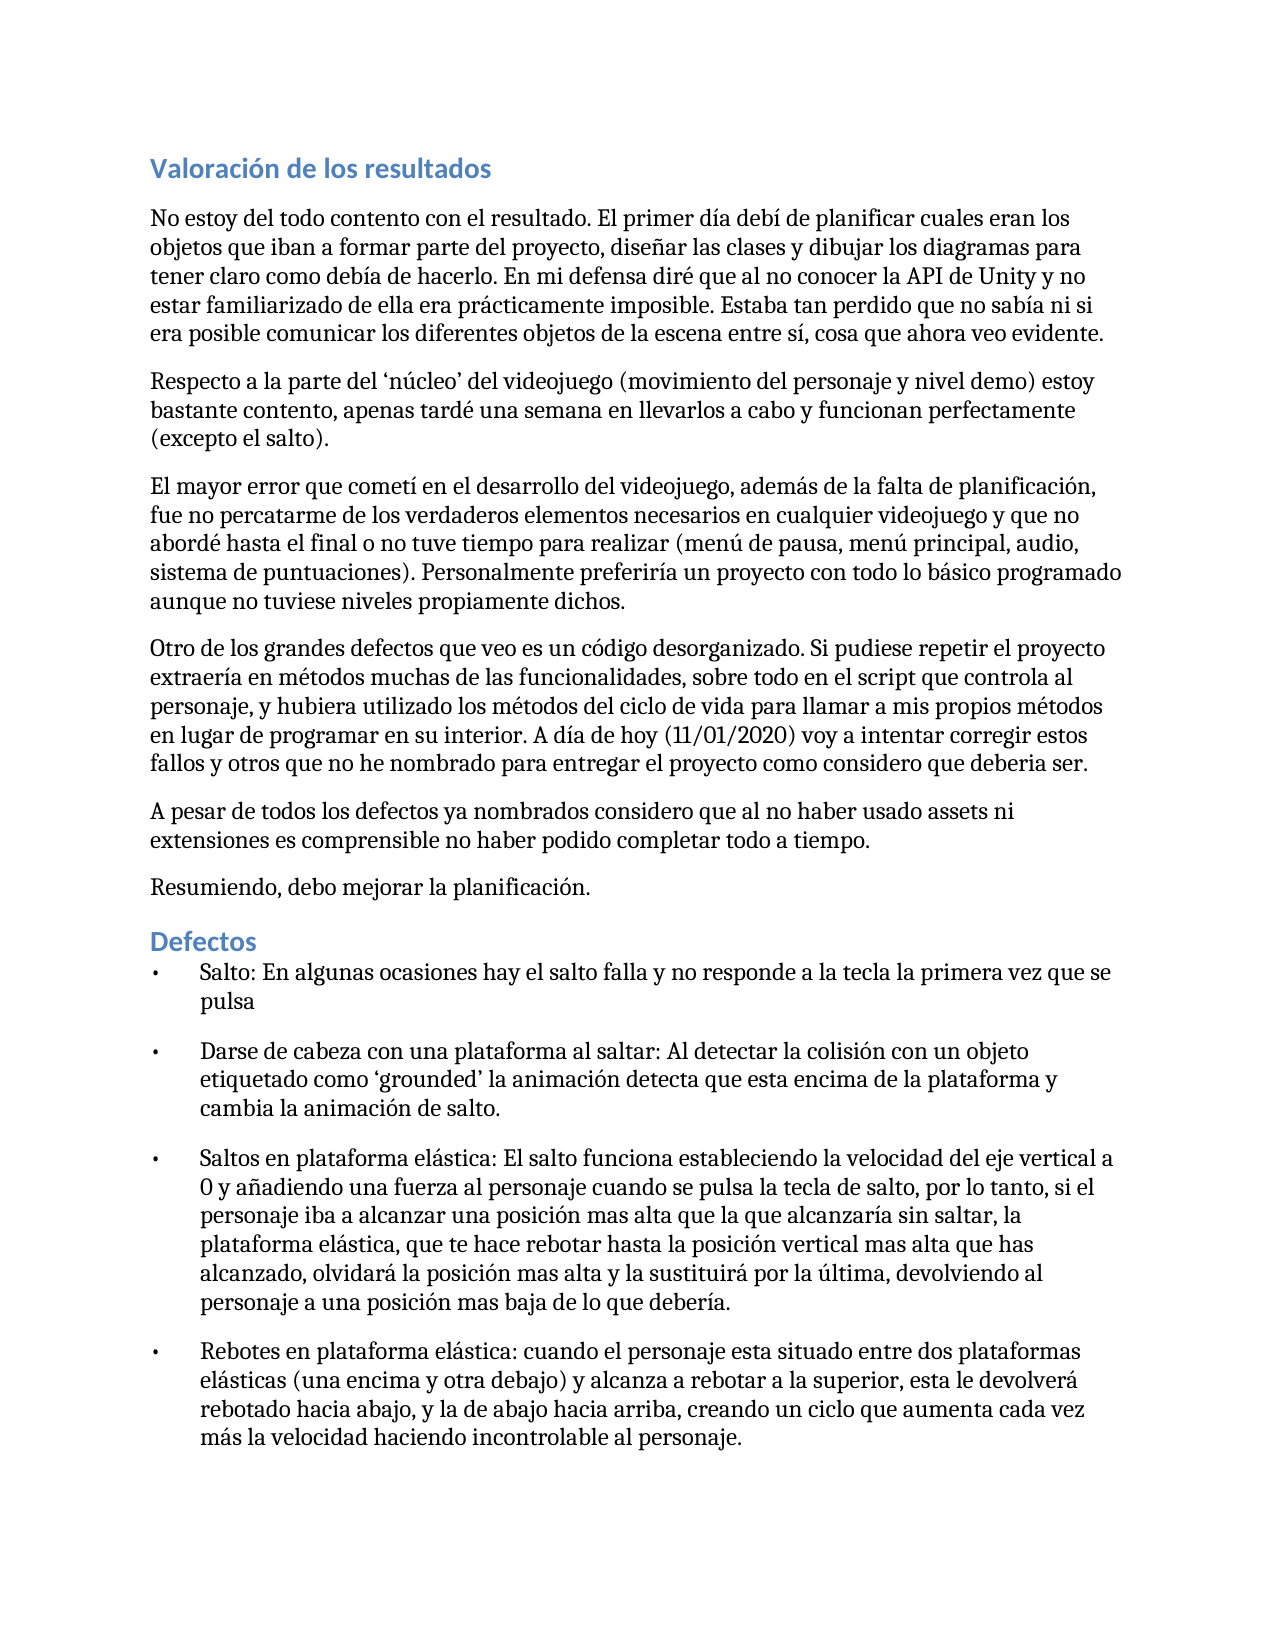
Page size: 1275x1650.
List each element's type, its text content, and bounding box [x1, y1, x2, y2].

list Salto: En algunas ocasiones hay el salto falla y no responde a la tecla la primera vez que se pulsa [150, 958, 1125, 1016]
list Darse de cabeza con una plataforma al saltar: Al detectar la colisión con un objeto etiquetado como ‘grounded’ la animación detecta que esta encima de la plataforma y cambia la animación de salto. [150, 1037, 1125, 1123]
list Rebotes en plataforma elástica: cuando el personaje esta situado entre dos plataformas elásticas (una encima y otra debajo) y alcanza a rebotar a la superior, esta le devolverá rebotado hacia abajo, y la de abajo hacia arriba, creando un ciclo que aumenta cada vez más la velocidad haciendo incontrolable al personaje. [150, 1337, 1125, 1452]
text Resumiendo, debo mejorar la planificación. [150, 873, 1125, 902]
text Respecto a la parte del ‘núcleo’ del videojuego (movimiento del personaje y nivel demo) estoy bastante contento, apenas tardé una semana en llevarlos a cabo y funcionan perfectamente (excepto el salto). [150, 367, 1125, 453]
text Otro de los grandes defectos que veo es un código desorganizado. Si pudiese repetir el proyecto extraería en métodos muchas de las funcionalidades, sobre todo en el script que controla al personaje, y hubiera utilizado los métodos del ciclo de vida para llamar a mis propios métodos en lugar de programar en su interior. A día de hoy (11/01/2020) voy a intentar corregir estos fallos y otros que no he nombrado para entregar el proyecto como considero que deberia ser. [150, 634, 1125, 778]
list Saltos en plataforma elástica: El salto funciona estableciendo la velocidad del eje vertical a 0 y añadiendo una fuerza al personaje cuando se pulsa la tecla de salto, por lo tanto, si el personaje iba a alcanzar una posición mas alta que la que alcanzaría sin saltar, la plataforma elástica, que te hace rebotar hasta la posición vertical mas alta que has alcanzado, olvidará la posición mas alta y la sustituirá por la última, devolviendo al personaje a una posición mas baja de lo que debería. [150, 1144, 1125, 1316]
text El mayor error que cometí en el desarrollo del videojuego, además de la falta de planificación, fue no percatarme de los verdaderos elementos necesarios en cualquier videojuego y que no abordé hasta el final o no tuve tiempo para realizar (menú de pausa, menú principal, audio, sistema de puntuaciones). Personalmente preferiría un proyecto con todo lo básico programado aunque no tuviese niveles propiamente dichos. [150, 472, 1125, 616]
text A pesar de todos los defectos ya nombrados considero que al no haber usado assets ni extensiones es comprensible no haber podido completar todo a tiempo. [150, 797, 1125, 854]
text No estoy del todo contento con el resultado. El primer día debí de planificar cuales eran los objetos que iban a formar parte del proyecto, diseñar las clases y dibujar los diagramas para tener claro como debía de hacerlo. En mi defensa diré que al no conocer la API de Unity y no estar familiarizado de ella era prácticamente imposible. Estaba tan perdido que no sabía ni si era posible comunicar los diferentes objetos de la escena entre sí, cosa que ahora veo evidente. [150, 204, 1125, 348]
subtitle Defectos [150, 923, 1125, 958]
subtitle Valoración de los resultados [150, 150, 1125, 186]
